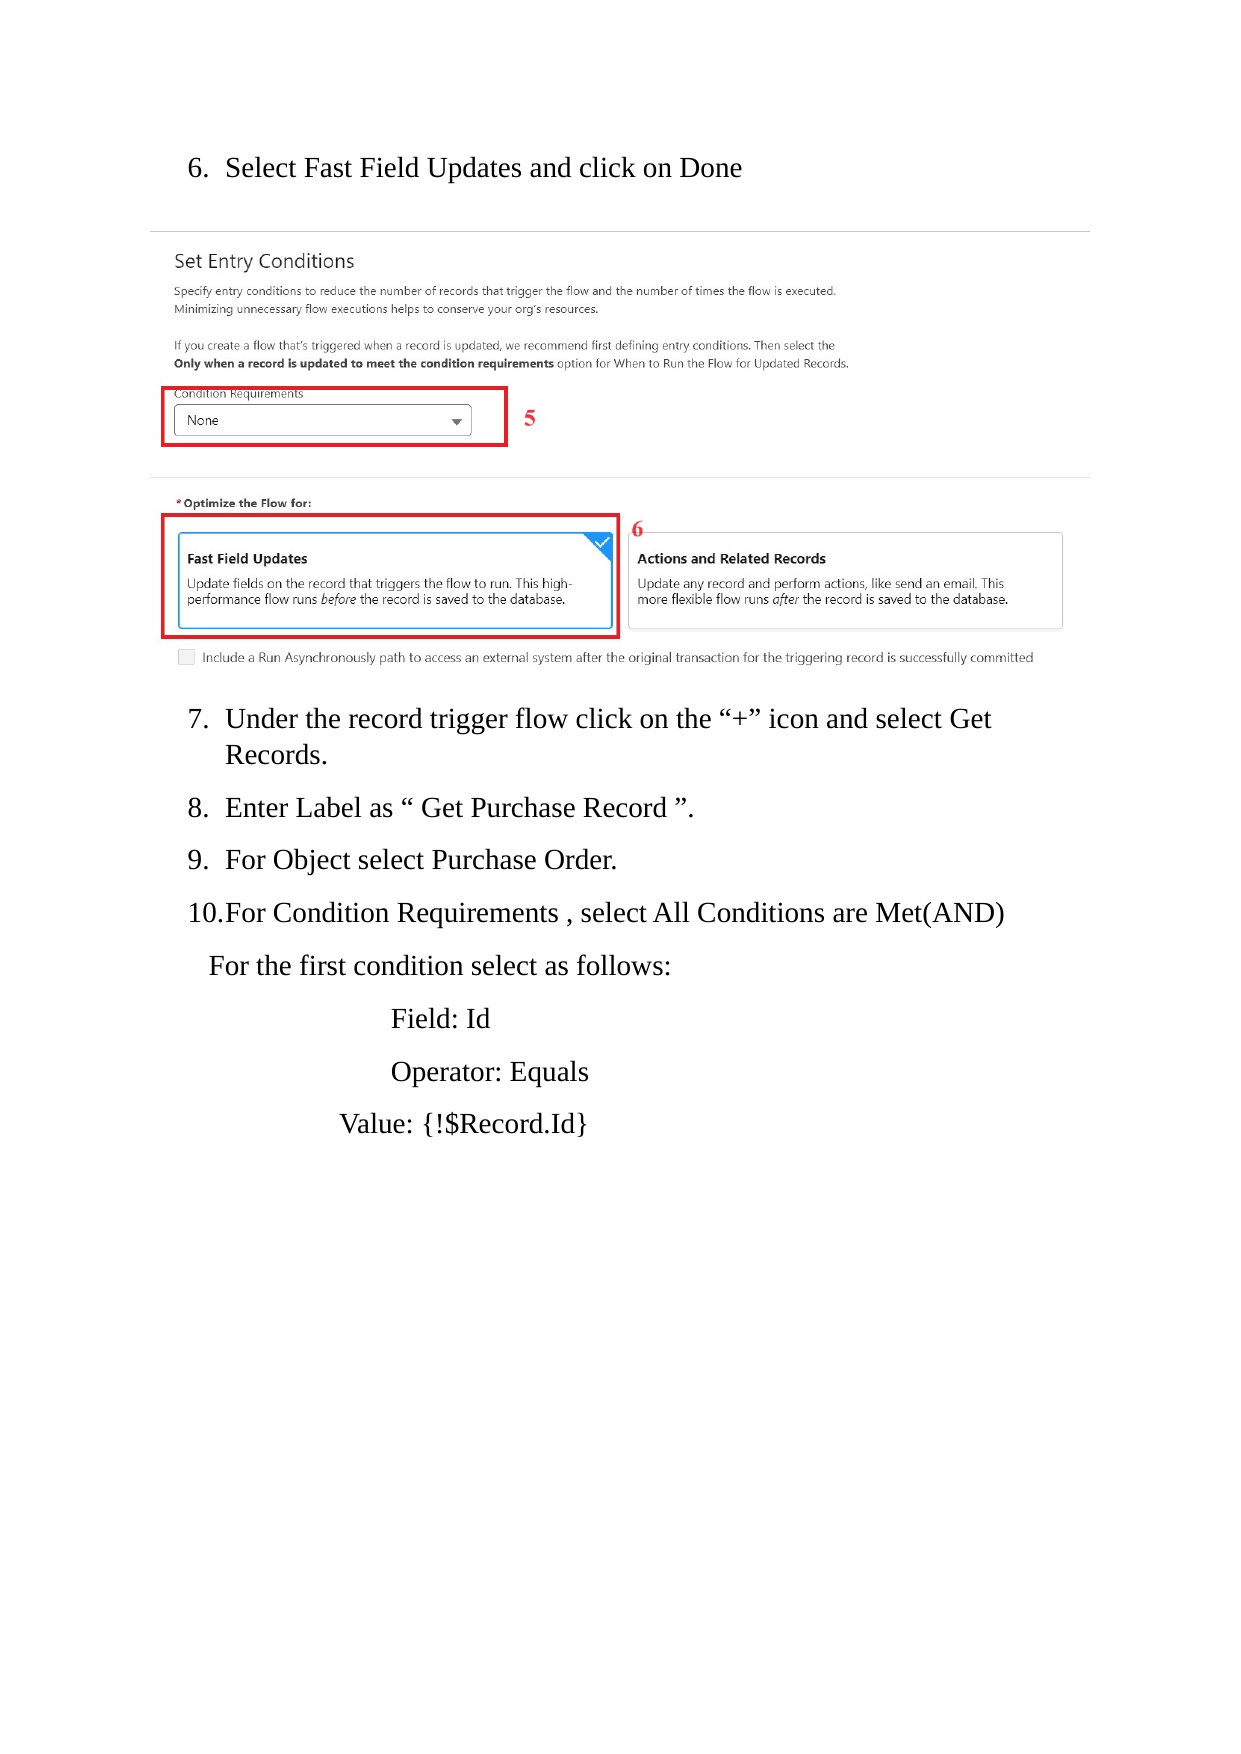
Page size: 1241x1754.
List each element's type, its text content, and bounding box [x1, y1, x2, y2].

picture [150, 231, 1091, 682]
text Field: Id [150, 1001, 1090, 1034]
list Select Fast Field Updates and click on Done [187, 150, 1090, 183]
text Value: {!$Record.Id} [150, 1107, 1090, 1140]
list For Object select Purchase Order. [187, 842, 1090, 876]
list For Condition Requirements , select All Conditions are Met(AND) [187, 895, 1090, 929]
text For the first condition select as follows: [150, 948, 1090, 982]
list Enter Label as “ Get Purchase Record ”. [187, 790, 1090, 823]
list Under the record trigger flow click on the “+” icon and select Get Records. [187, 701, 1090, 770]
text Operator: Equals [150, 1054, 1090, 1087]
